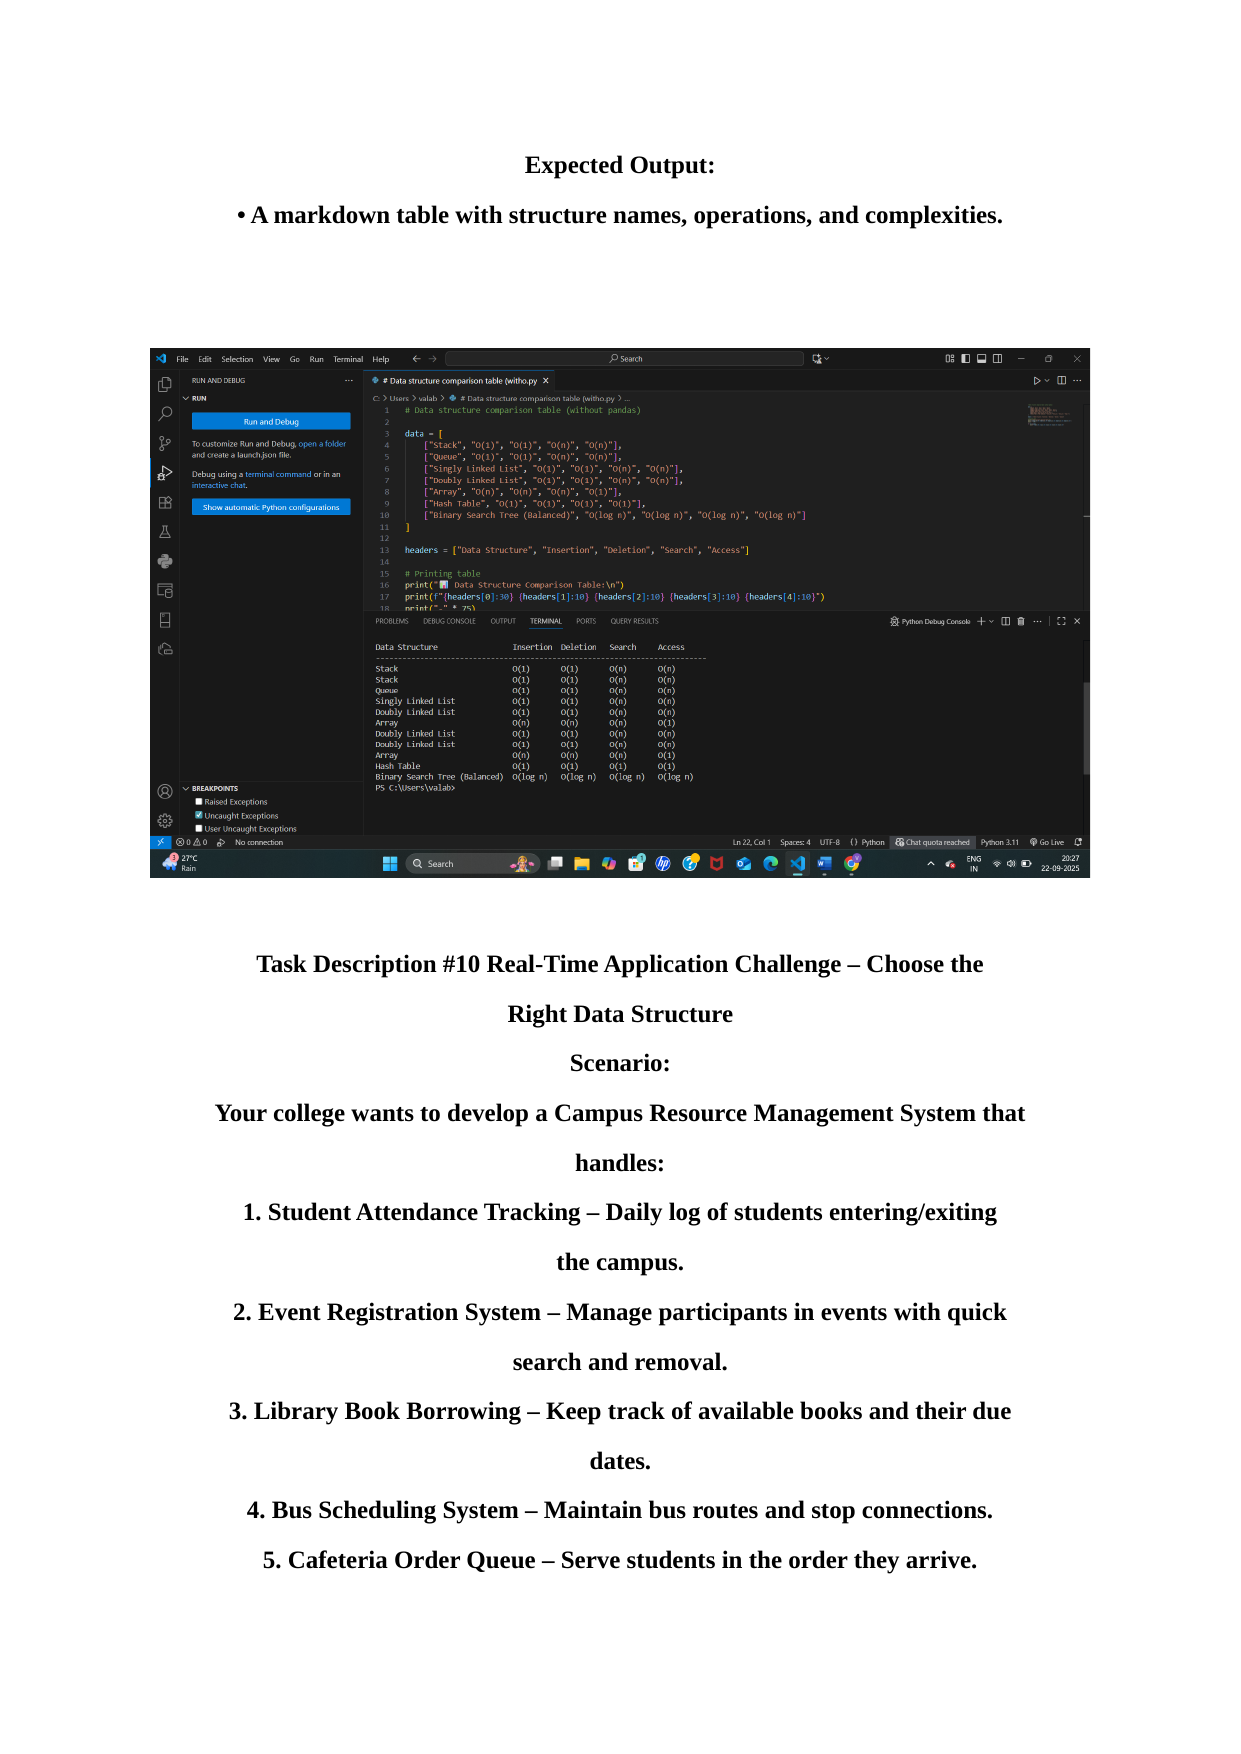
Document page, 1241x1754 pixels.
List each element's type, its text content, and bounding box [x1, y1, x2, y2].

text Scenario: [150, 1048, 1090, 1077]
text 3. Library Book Borrowing – Keep track of available books and their due [150, 1396, 1090, 1425]
text 5. Cafeteria Order Queue – Serve students in the order they arrive. [150, 1545, 1090, 1574]
text handles: [150, 1148, 1090, 1177]
text 4. Bus Scheduling System – Maintain bus routes and stop connections. [150, 1496, 1090, 1524]
text search and removal. [150, 1347, 1090, 1375]
text dates. [150, 1446, 1090, 1475]
text Expected Output: [150, 150, 1090, 179]
text Right Data Structure [150, 999, 1090, 1027]
picture [150, 348, 1091, 878]
text the campus. [150, 1247, 1090, 1276]
text 1. Student Attendance Tracking – Daily log of students entering/exiting [150, 1197, 1090, 1226]
text • A markdown table with structure names, operations, and complexities. [150, 200, 1090, 228]
text Task Description #10 Real-Time Application Challenge – Choose the [150, 949, 1090, 978]
text 2. Event Registration System – Manage participants in events with quick [150, 1297, 1090, 1326]
text Your college wants to develop a Campus Resource Management System that [150, 1098, 1090, 1127]
